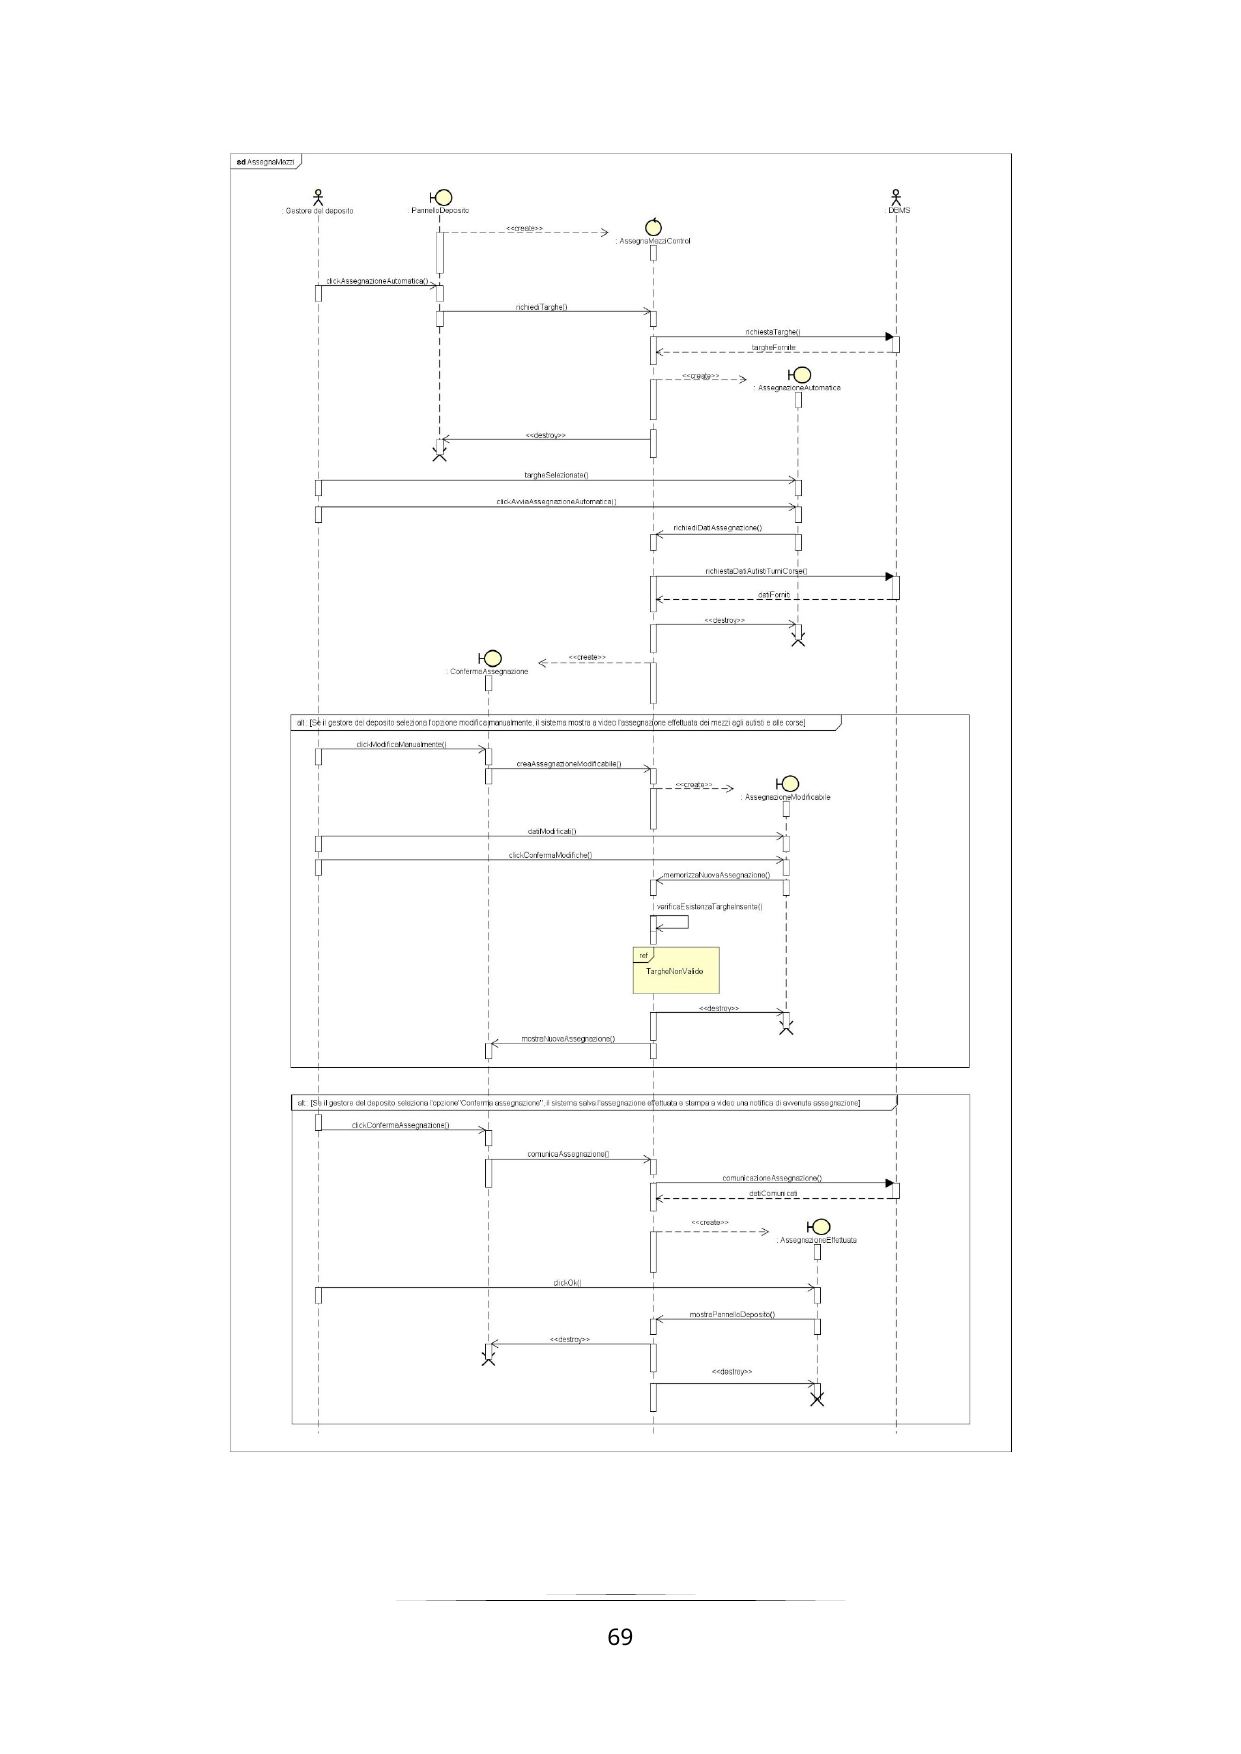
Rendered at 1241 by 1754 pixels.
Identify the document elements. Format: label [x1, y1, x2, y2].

picture [224, 147, 1017, 1458]
